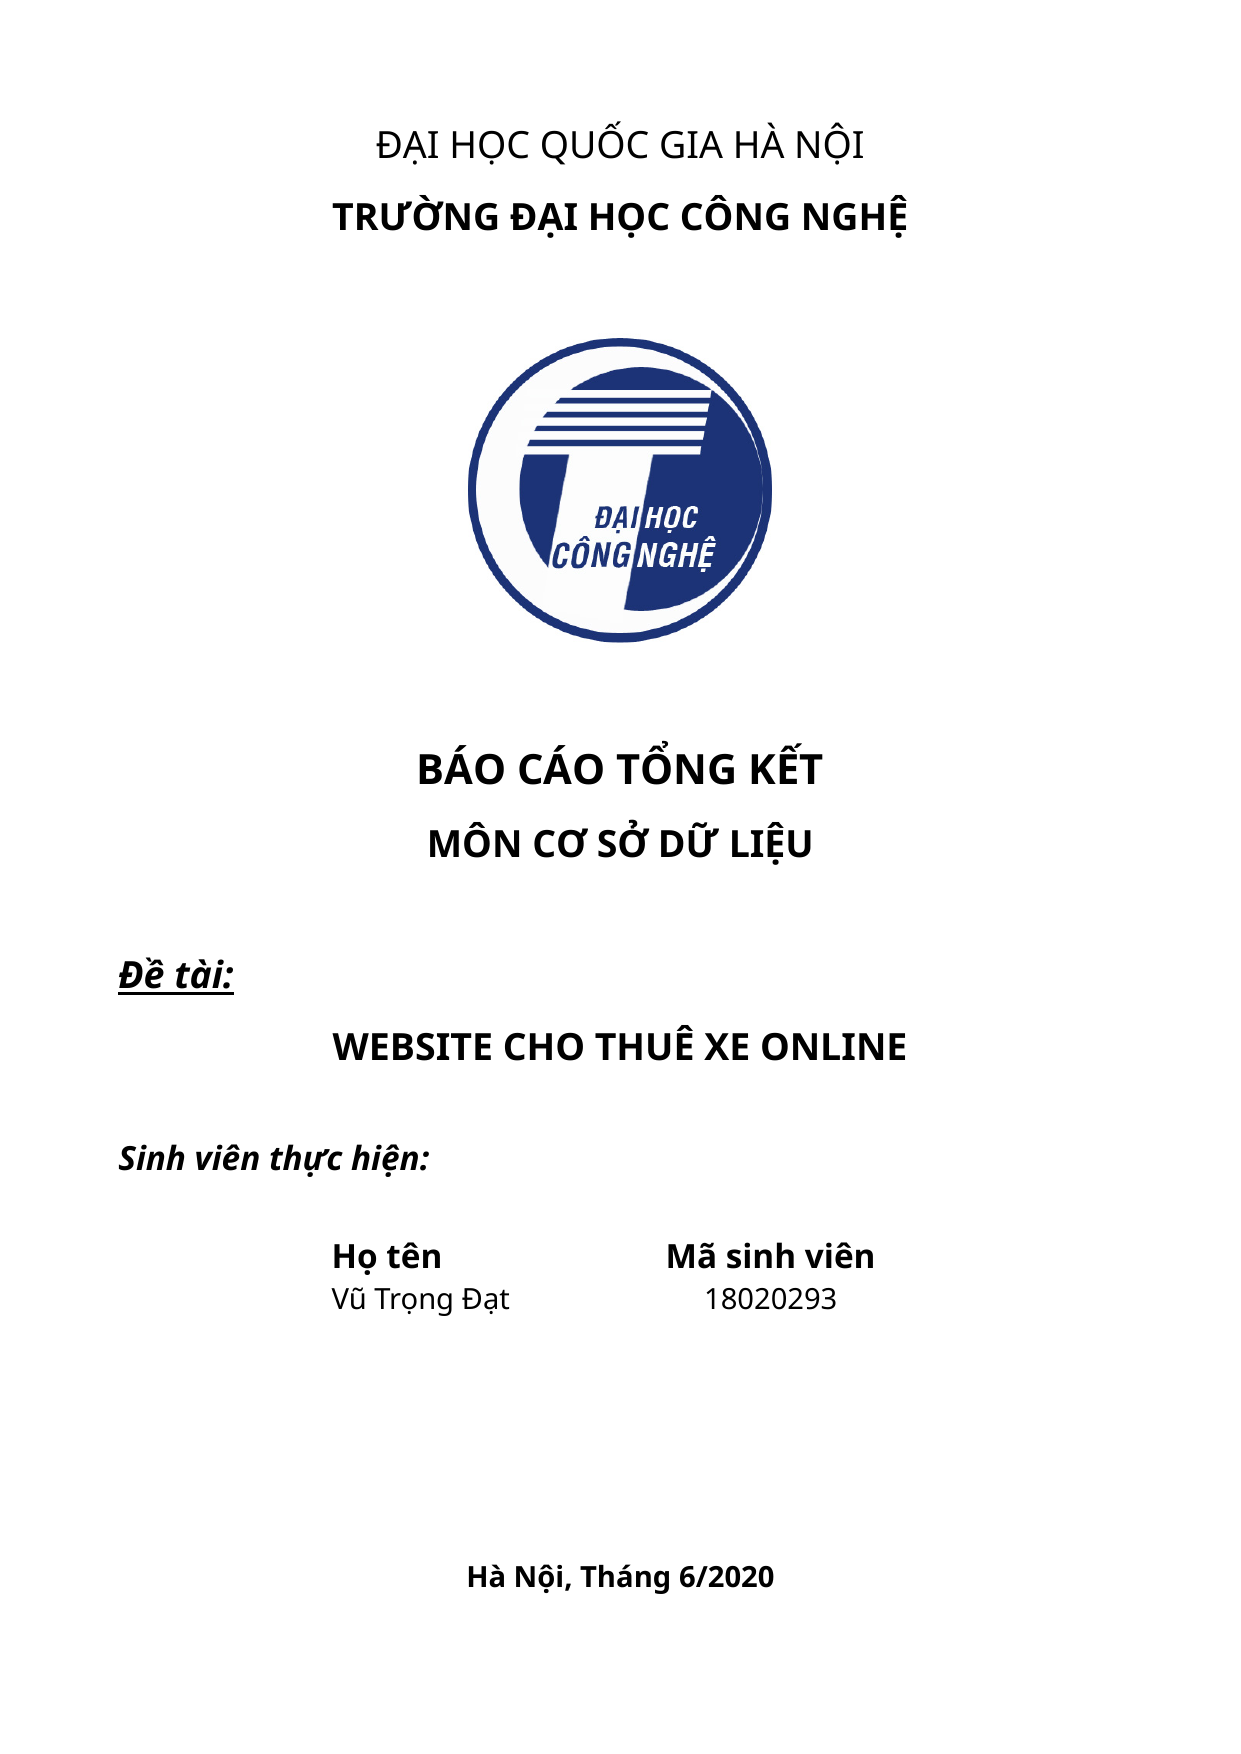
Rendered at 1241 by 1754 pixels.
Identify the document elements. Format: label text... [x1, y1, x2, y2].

table_header Họ tên [320, 1233, 619, 1278]
picture [462, 333, 778, 649]
table_header Mã sinh viên [619, 1233, 922, 1278]
text Sinh viên thực hiện: [118, 1135, 1122, 1181]
table_cell 18020293 [619, 1279, 922, 1318]
text Hà Nội, Tháng 6/2020 [118, 1556, 1122, 1596]
text MÔN CƠ SỞ DỮ LIỆU [118, 818, 1122, 869]
text BÁO CÁO TỔNG KẾT [118, 740, 1122, 796]
text ĐẠI HỌC QUỐC GIA HÀ NỘI [118, 118, 1122, 169]
text WEBSITE CHO THUÊ XE ONLINE [118, 1021, 1122, 1072]
table_cell Vũ Trọng Đạt [320, 1279, 619, 1318]
text Đề tài: [118, 949, 1122, 1000]
text TRƯỜNG ĐẠI HỌC CÔNG NGHỆ [118, 190, 1122, 241]
